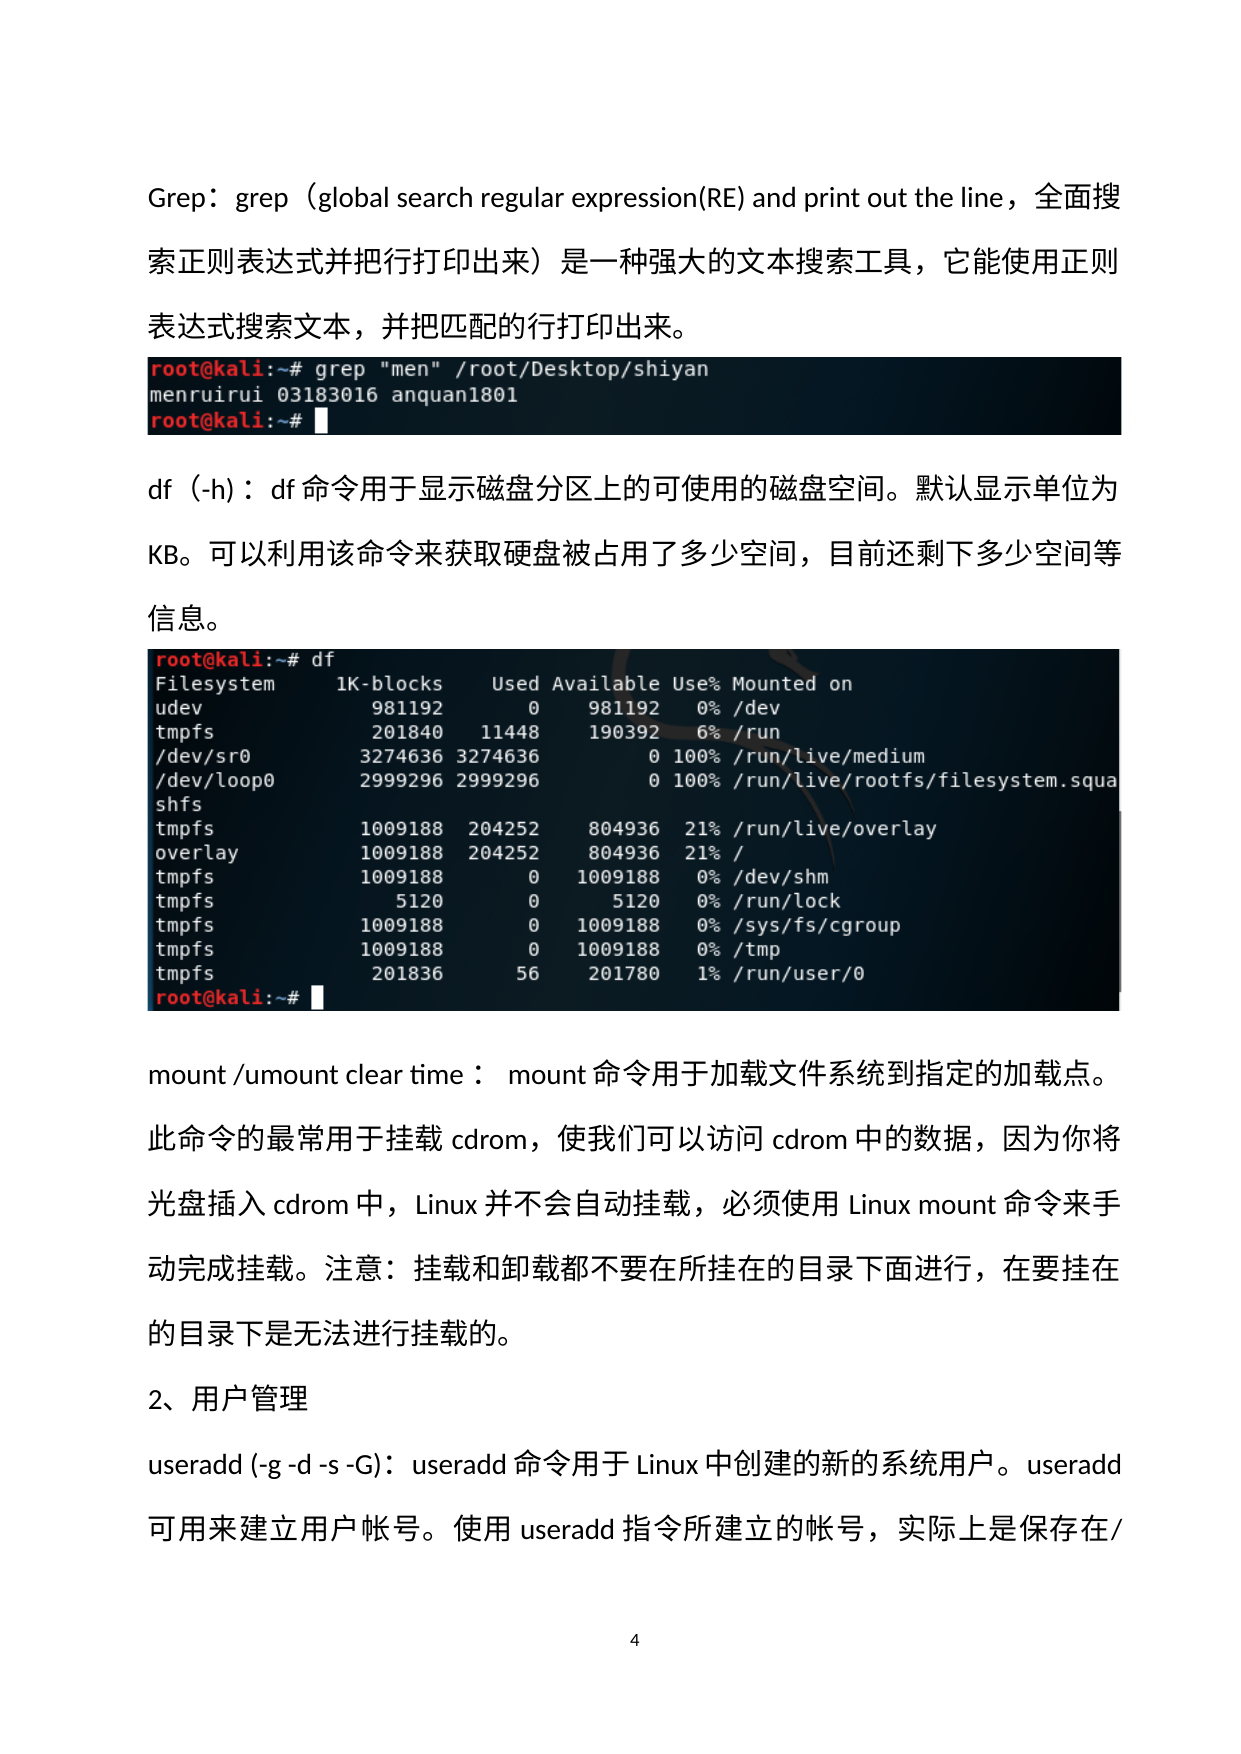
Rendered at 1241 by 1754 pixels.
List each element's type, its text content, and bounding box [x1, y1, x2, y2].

picture [147, 357, 1122, 435]
text Grep：grep（global search regular expression(RE) and print out the line，全面搜索正则表达式并把行打印出来）是一种强大的文本搜索工具，它能使用正则表达式搜索文本，并把匹配的行打印出来。 [148, 162, 1122, 357]
text 2、用户管理 [148, 1364, 1122, 1429]
text df（-h) ：df命令用于显示磁盘分区上的可使用的磁盘空间。默认显示单位为KB。可以利用该命令来获取硬盘被占用了多少空间，目前还剩下多少空间等信息。 [148, 454, 1122, 649]
text mount /umount clear time ： mount命令用于加载文件系统到指定的加载点。此命令的最常用于挂载cdrom，使我们可以访问cdrom中的数据，因为你将光盘插入cdrom中，Linux并不会自动挂载，必须使用Linux mount命令来手动完成挂载。注意：挂载和卸载都不要在所挂在的目录下面进行，在要挂在的目录下是无法进行挂载的。 [148, 1039, 1122, 1364]
picture [147, 649, 1122, 1011]
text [148, 1429, 1122, 1559]
